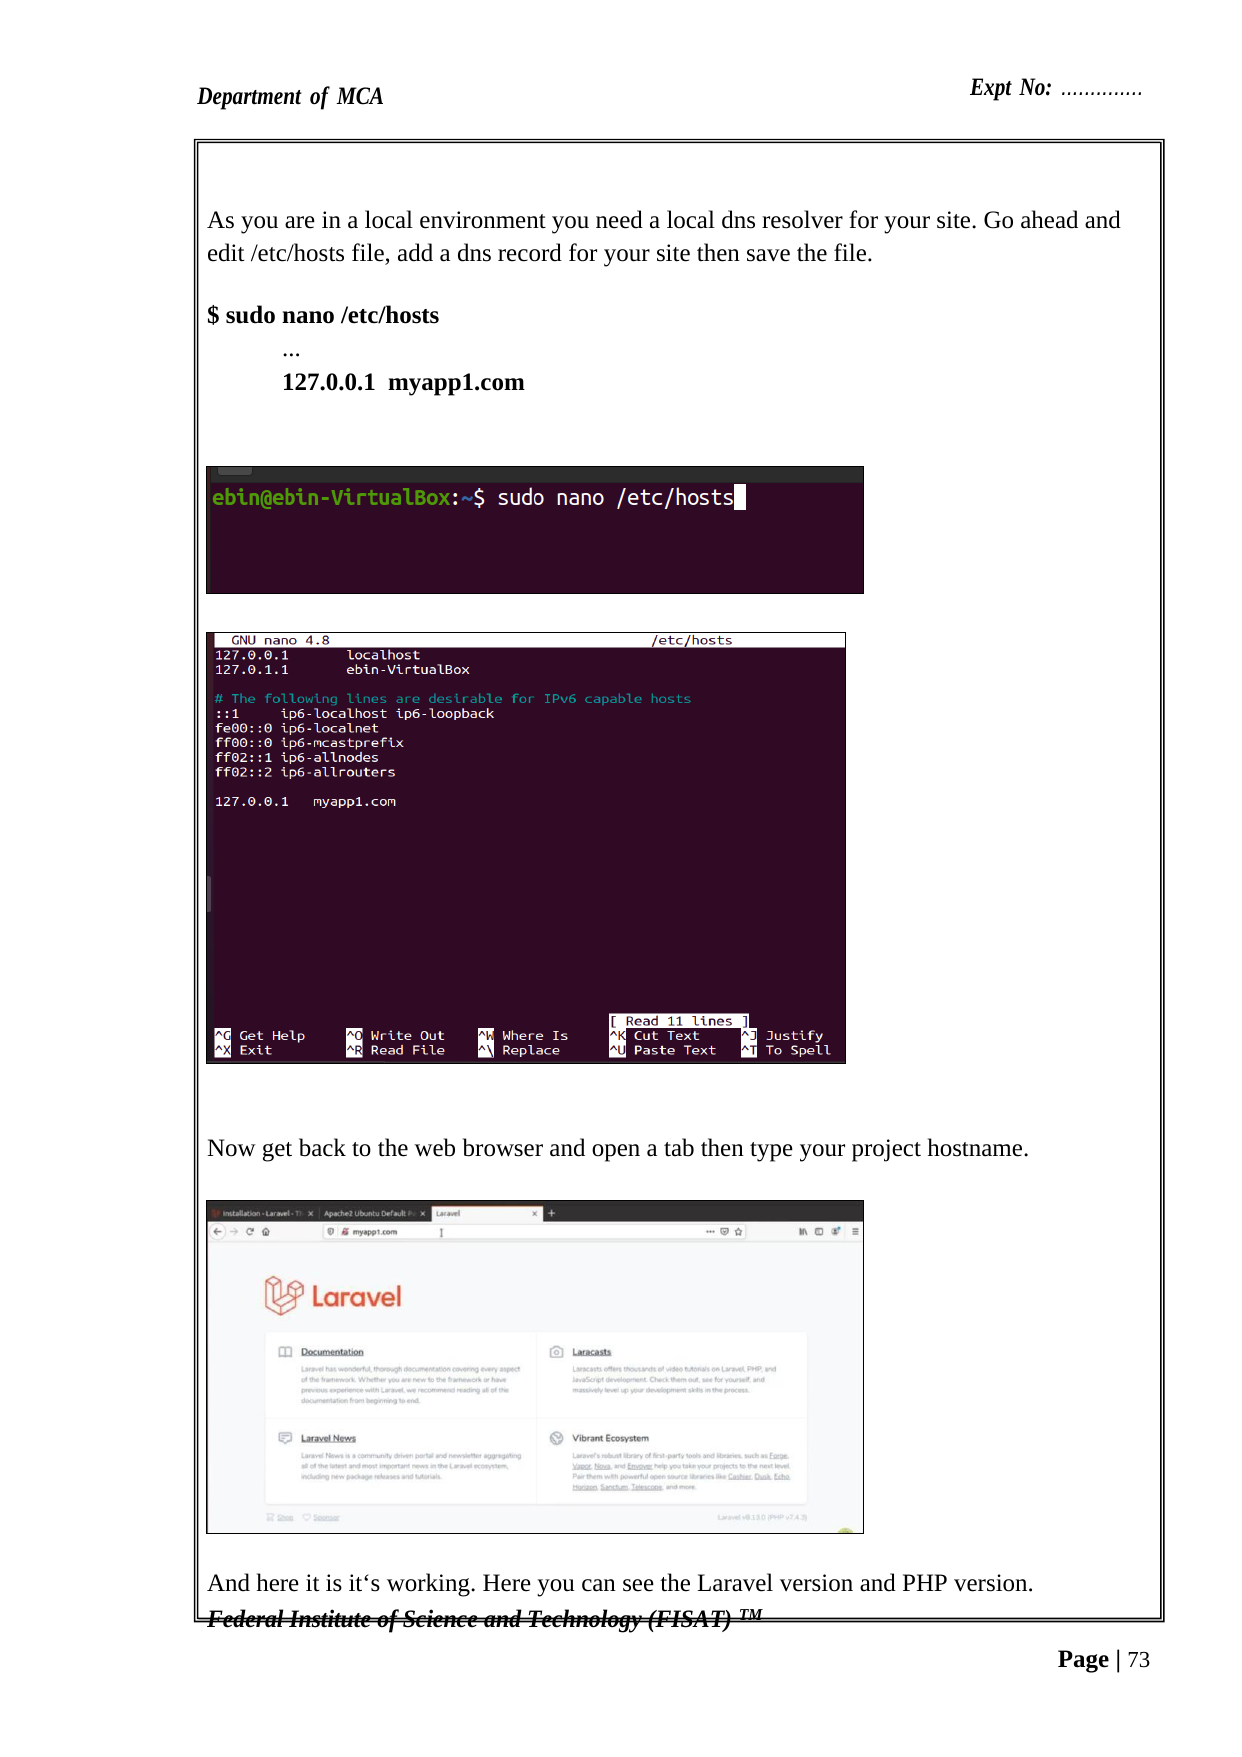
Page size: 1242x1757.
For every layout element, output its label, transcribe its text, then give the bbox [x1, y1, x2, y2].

text And here it is it‘s working. Here you can see the Laravel version and PHP version. [207, 1568, 1217, 1597]
text ... [282, 333, 1217, 362]
subtitle $ sudo nano /etc/hosts [207, 301, 1217, 329]
picture [207, 633, 845, 1063]
subtitle 127.0.0.1 myapp1.com [282, 367, 1217, 396]
text As you are in a local environment you need a local dns resolver for your site. Go ahead and edit /etc/hosts file, add a dns record for your site then save the file. [207, 206, 1123, 267]
text Now get back to the web browser and open a tab then type your project hostname. [207, 1133, 1217, 1162]
picture [207, 1201, 863, 1533]
text Federal Institute of Science and Technology (FISAT) TM [207, 1604, 1217, 1633]
picture [207, 467, 863, 593]
